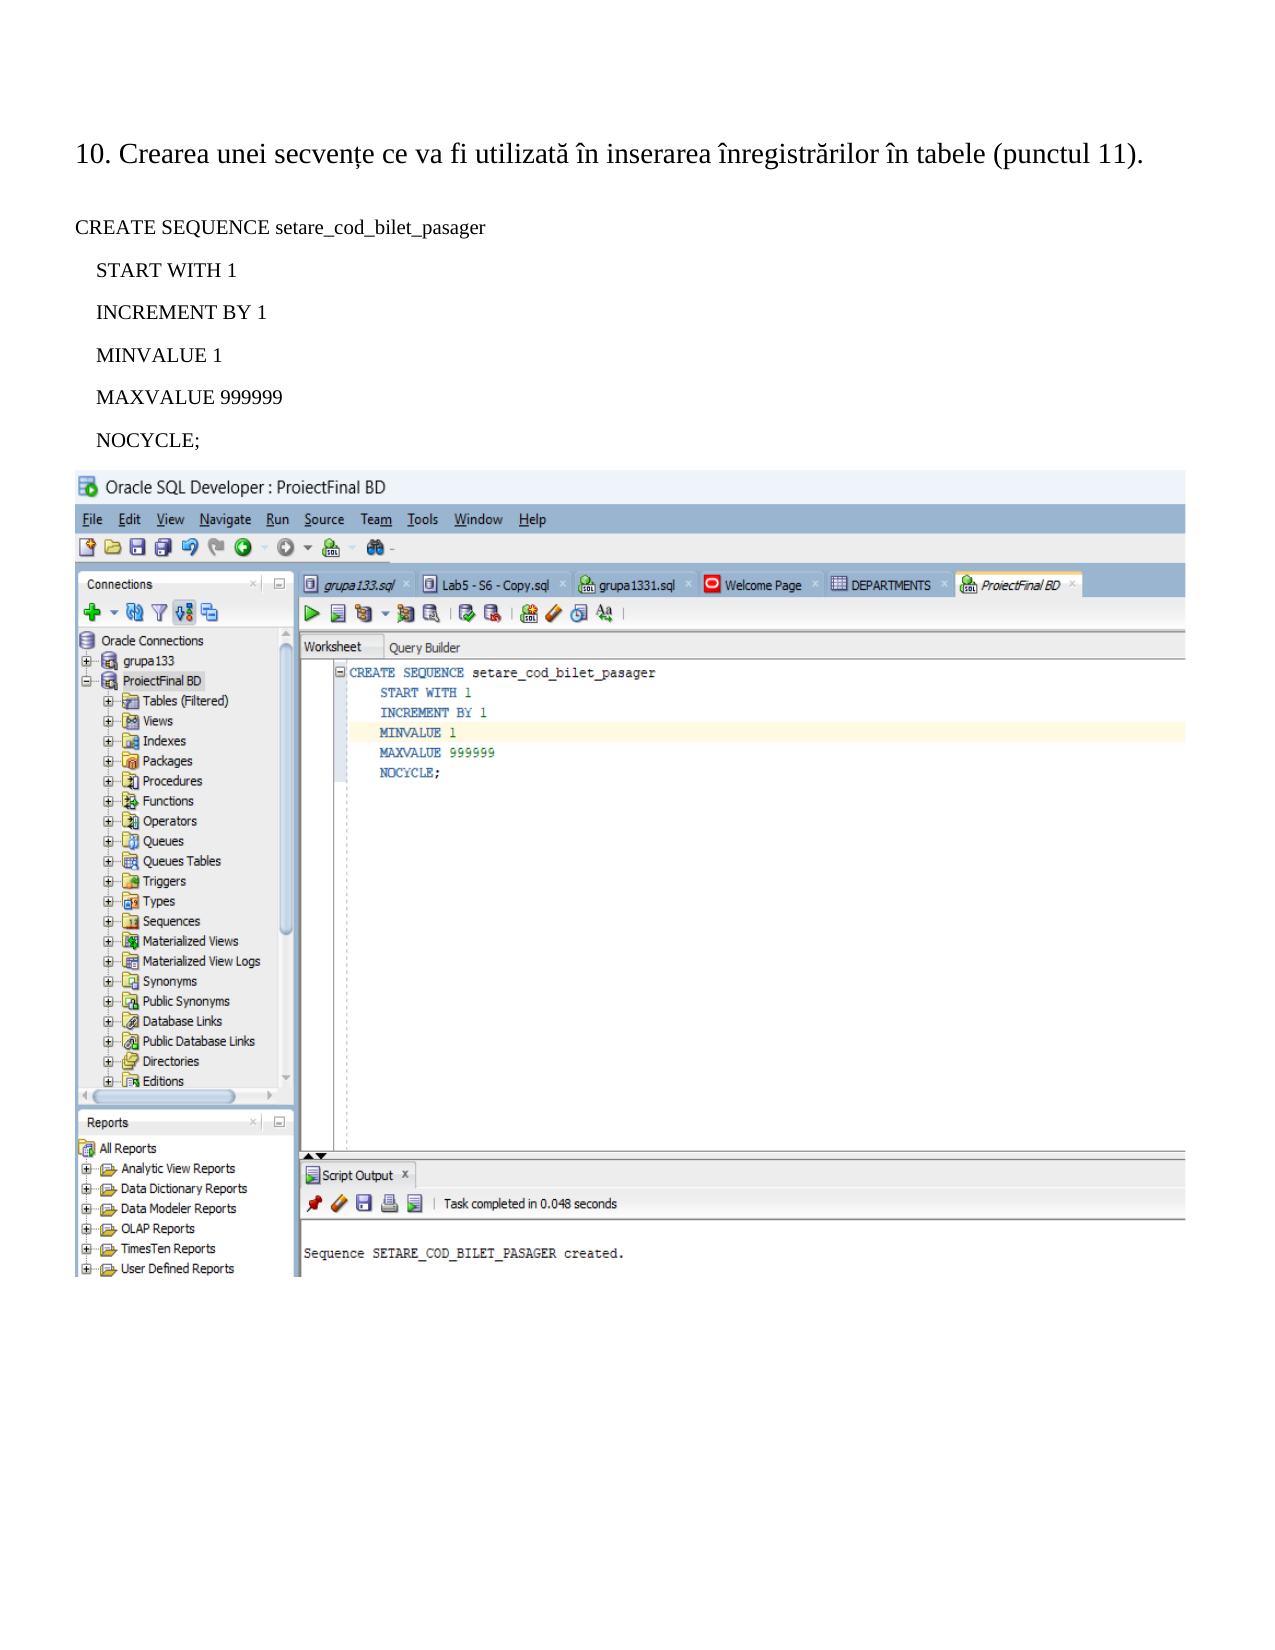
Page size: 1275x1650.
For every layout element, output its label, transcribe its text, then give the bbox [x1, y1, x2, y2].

text CREATE SEQUENCE setare_cod_bilet_pasager [75, 215, 1200, 239]
text NOCYCLE; [75, 428, 1200, 452]
text MINVALUE 1 [75, 343, 1200, 367]
text INCREMENT BY 1 [75, 300, 1200, 324]
text START WITH 1 [75, 257, 1200, 282]
subtitle 10. Crearea unei secvențe ce va fi utilizată în inserarea înregistrărilor în tabele (punctul 11). [75, 136, 1200, 170]
picture [75, 470, 1186, 1277]
text MAXVALUE 999999 [75, 385, 1200, 409]
